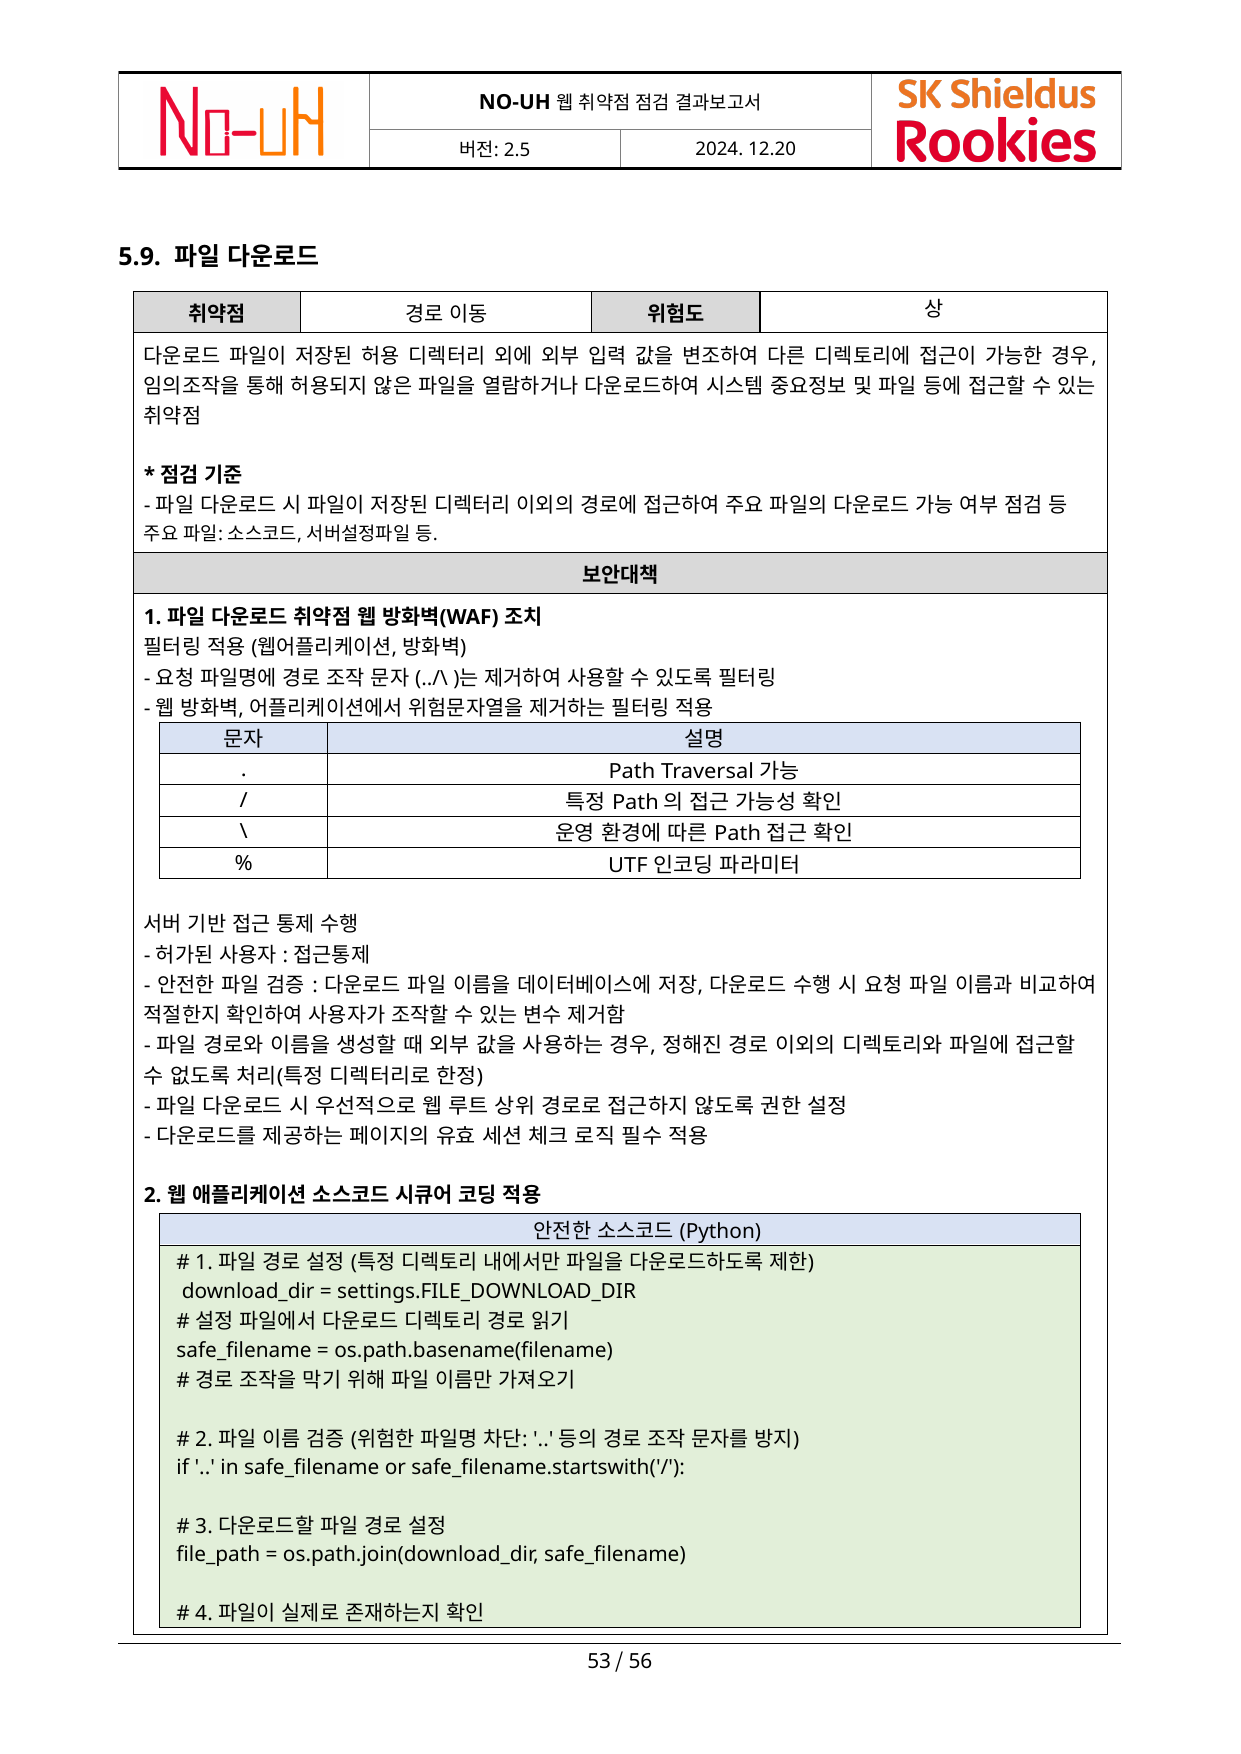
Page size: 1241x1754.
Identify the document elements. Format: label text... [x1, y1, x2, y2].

table_header 위험도 [592, 292, 759, 332]
picture [895, 73, 1097, 167]
table_header 취약점 [134, 292, 300, 332]
table_header 경로 이동 [301, 292, 591, 332]
table_header 상 [761, 292, 1107, 332]
text 파일 다운로드 [118, 236, 1122, 273]
table_cell 보안대책 [134, 553, 1107, 593]
table_cell 다운로드 파일이 저장된 허용 디렉터리 외에 외부 입력 값을 변조하여 다른 디렉토리에 접근이 가능한 경우, 임의조작을 통해 허용되지 않은 파일을 열람하거나 다운로드하여 시스템 중요정보 및 파일 등에 접근할 수 있는 취약점 * 점검 기준 - 파일 다운로드 시 파일이 저장된 디렉터리 이외의 경로에 접근하여 주요 파일의 다운로드 가능 여부 점검 등 주요 파일: 소스코드, 서버설정파일 등. [134, 333, 1107, 552]
picture [143, 81, 345, 159]
